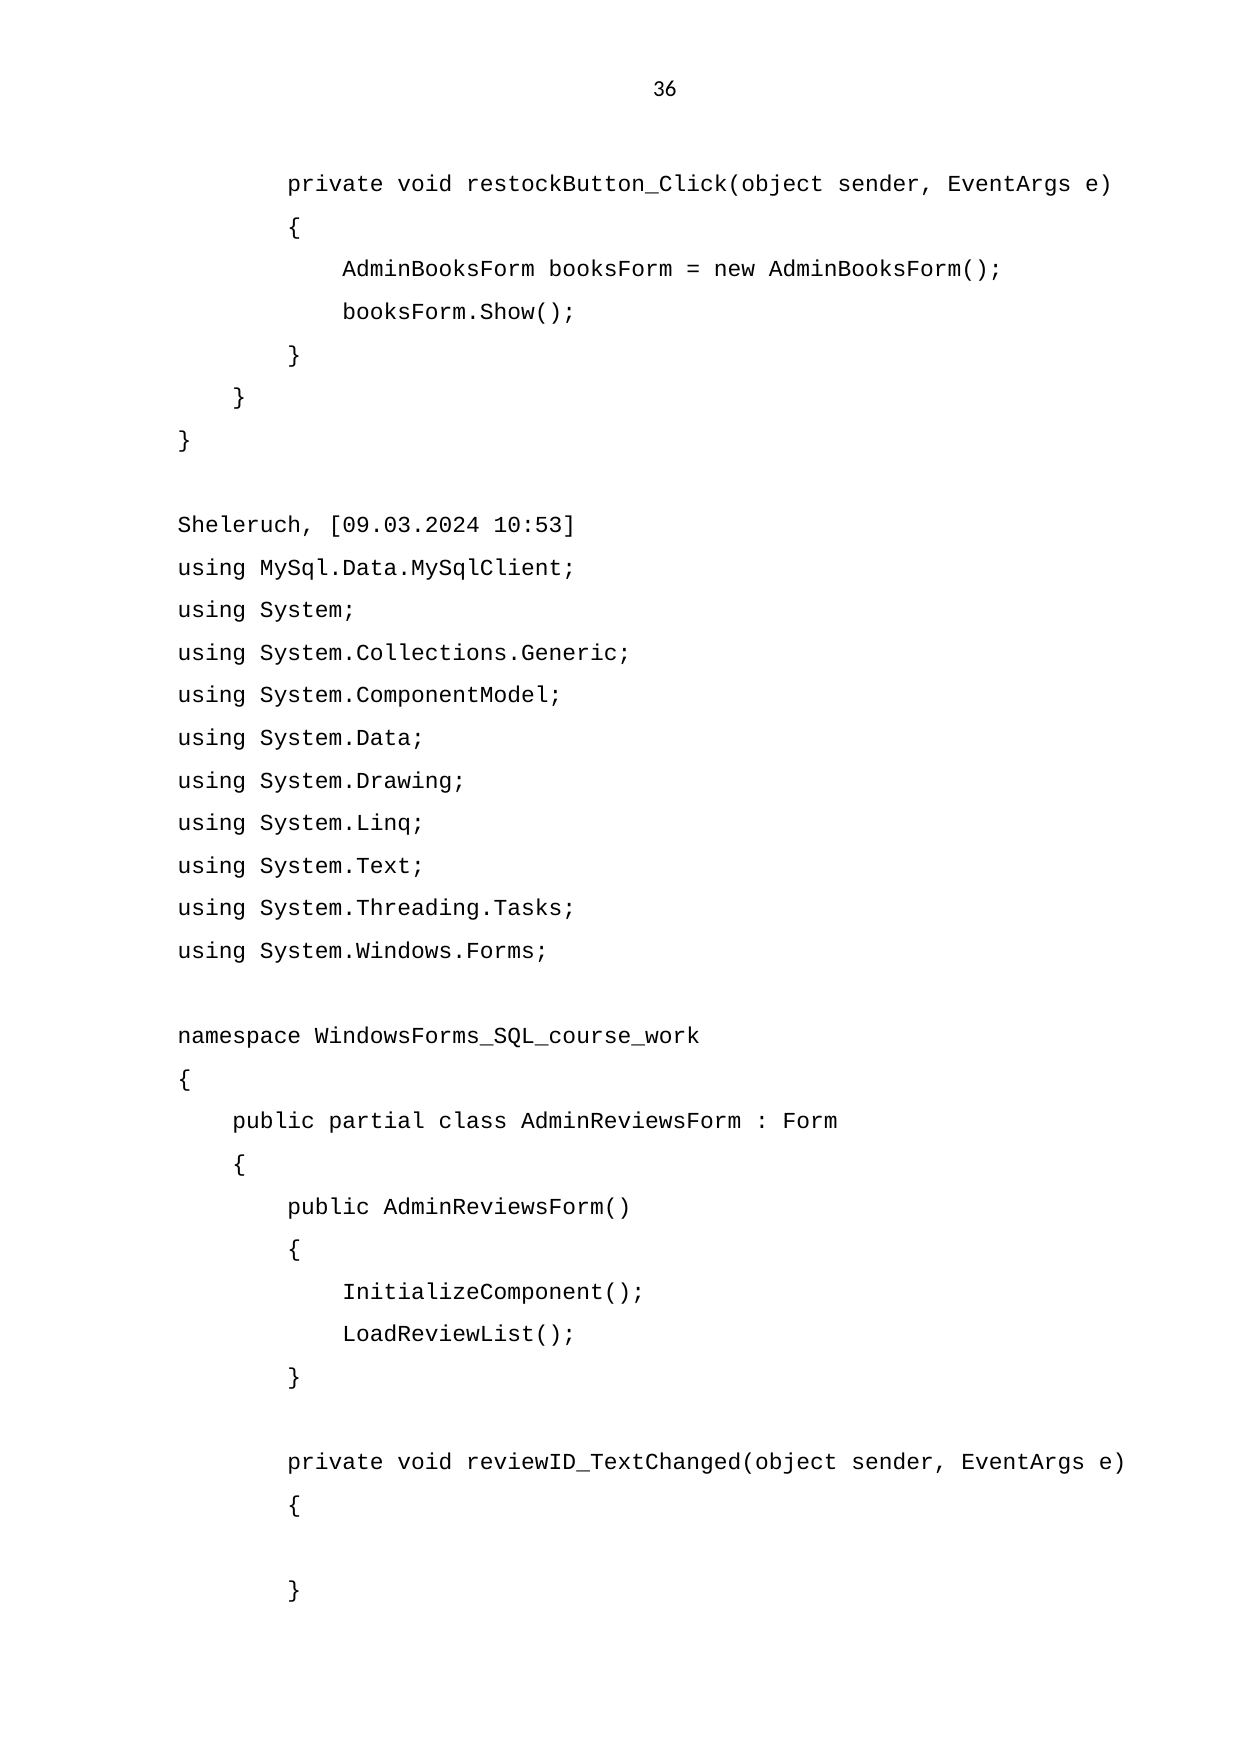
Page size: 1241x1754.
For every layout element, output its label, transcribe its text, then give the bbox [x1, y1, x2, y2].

text using System.Linq; [177, 812, 1152, 837]
text namespace WindowsForms_SQL_course_work [177, 1024, 1152, 1051]
text using System.Drawing; [177, 769, 1152, 795]
text { [177, 1238, 1152, 1263]
text InitializeComponent(); [177, 1280, 1152, 1306]
text public AdminReviewsForm() [177, 1195, 1152, 1221]
text LoadReviewList(); [177, 1323, 1152, 1349]
text private void reviewID_TextChanged(object sender, EventArgs e) [177, 1451, 1152, 1477]
text { [177, 1152, 1152, 1178]
text } [177, 343, 1152, 369]
text using System; [177, 598, 1152, 624]
text Sheleruch, [09.03.2024 10:53] [177, 513, 1152, 539]
text } [177, 1578, 1152, 1604]
text { [177, 1067, 1152, 1093]
text } [177, 386, 1152, 411]
text using MySql.Data.MySqlClient; [177, 556, 1152, 582]
text booksForm.Show(); [177, 300, 1152, 326]
text using System.Windows.Forms; [177, 939, 1152, 965]
text } [177, 1365, 1152, 1391]
text using System.Data; [177, 726, 1152, 752]
text private void restockButton_Click(object sender, EventArgs e) [177, 172, 1152, 198]
text { [177, 1493, 1152, 1519]
text } [177, 428, 1152, 454]
text using System.Collections.Generic; [177, 641, 1152, 667]
text public partial class AdminReviewsForm : Form [177, 1110, 1152, 1136]
text { [177, 215, 1152, 241]
text using System.ComponentModel; [177, 684, 1152, 710]
text AdminBooksForm booksForm = new AdminBooksForm(); [177, 258, 1152, 284]
text using System.Text; [177, 854, 1152, 880]
text using System.Threading.Tasks; [177, 897, 1152, 923]
